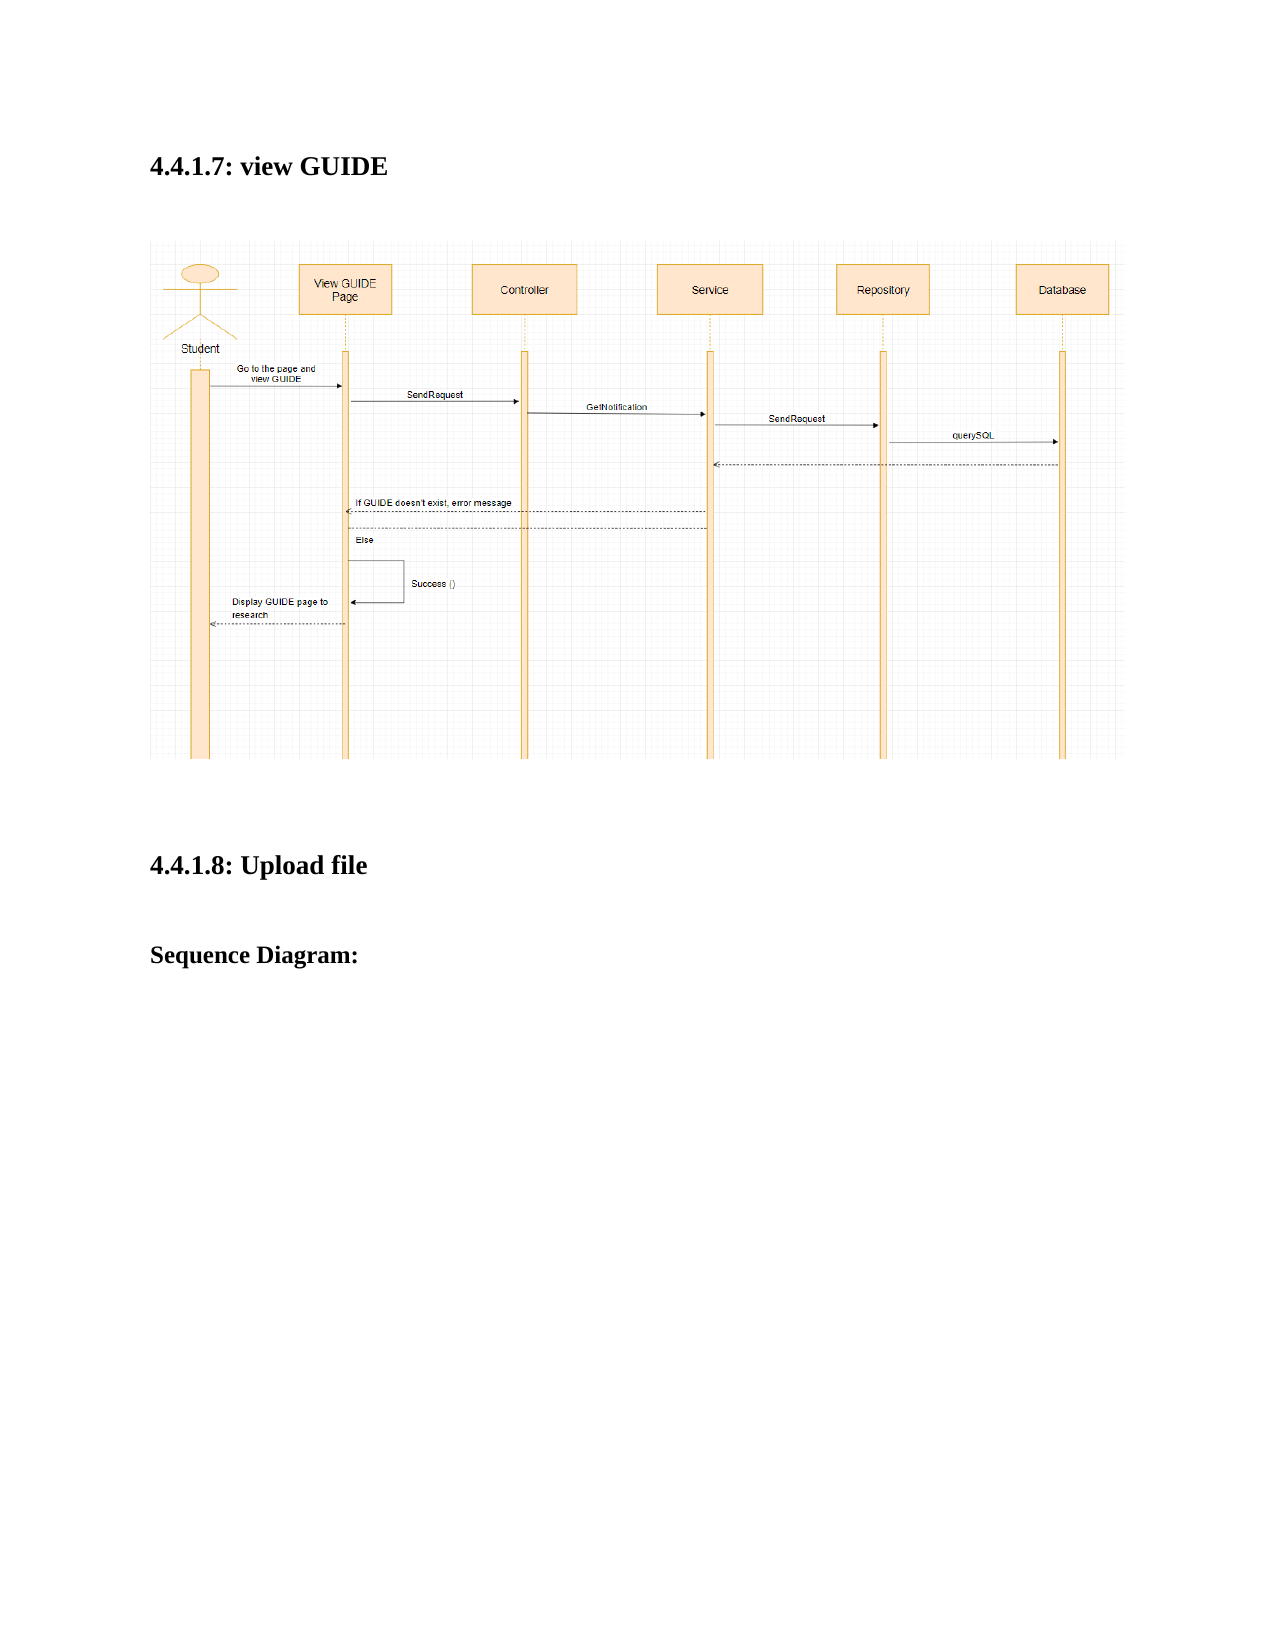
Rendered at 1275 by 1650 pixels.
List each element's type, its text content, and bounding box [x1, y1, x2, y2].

subtitle 4.4.1.8: Upload file [150, 849, 1125, 881]
text Sequence Diagram: [150, 940, 1125, 969]
subtitle 4.4.1.7: view GUIDE [150, 150, 1125, 181]
picture [150, 241, 1125, 759]
